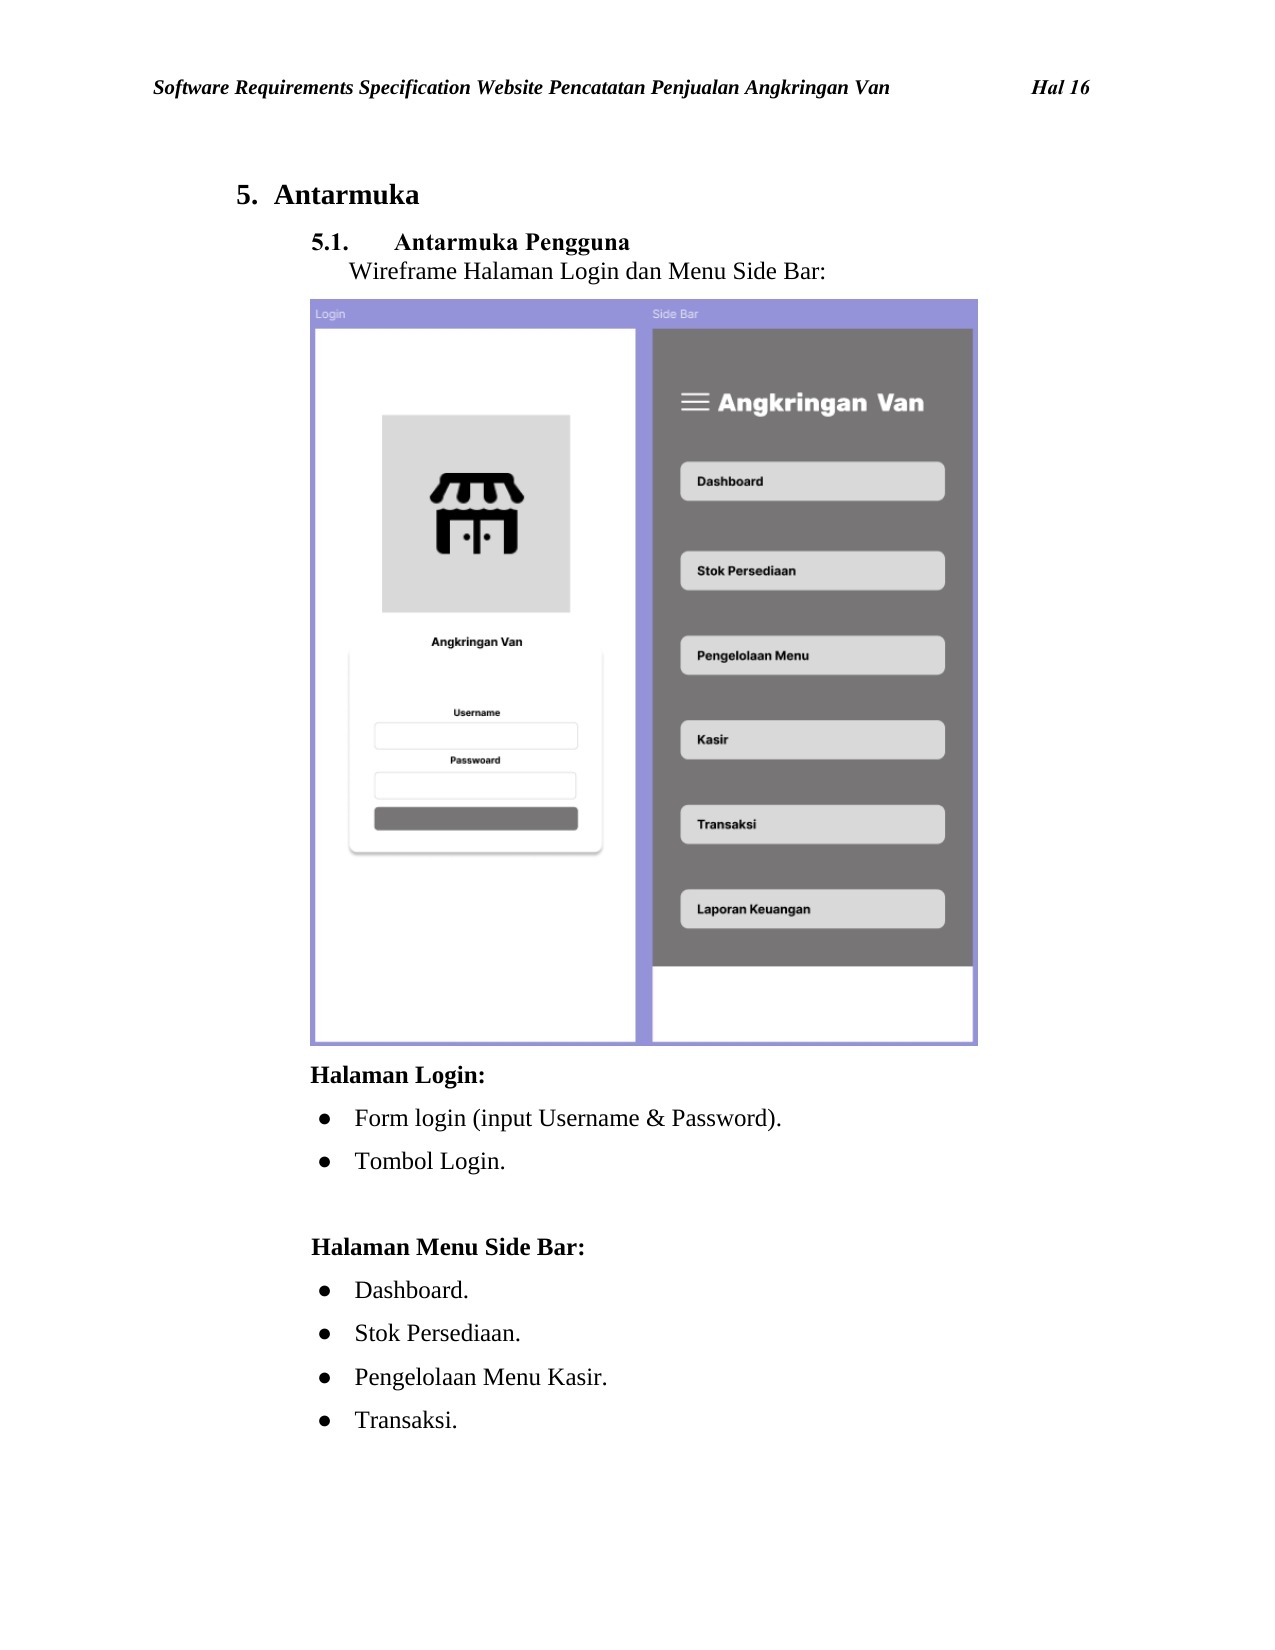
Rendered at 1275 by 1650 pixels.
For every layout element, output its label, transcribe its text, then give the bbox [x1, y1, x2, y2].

text Halaman Menu Side Bar: [236, 1232, 1098, 1261]
list Pengelolaan Menu Kasir. [317, 1362, 1098, 1390]
list Dashboard. [317, 1275, 1098, 1304]
subtitle Antarmuka Pengguna [311, 227, 1098, 256]
list Tombol Login. [317, 1146, 1098, 1175]
text Wireframe Halaman Login dan Menu Side Bar: [311, 256, 1098, 285]
list Transaksi. [317, 1405, 1098, 1433]
subtitle Antarmuka [236, 177, 1098, 211]
text Halaman Login: [236, 1060, 1098, 1088]
list Stok Persediaan. [317, 1318, 1098, 1347]
picture [310, 299, 978, 1046]
list Form login (input Username & Password). [317, 1103, 1098, 1132]
